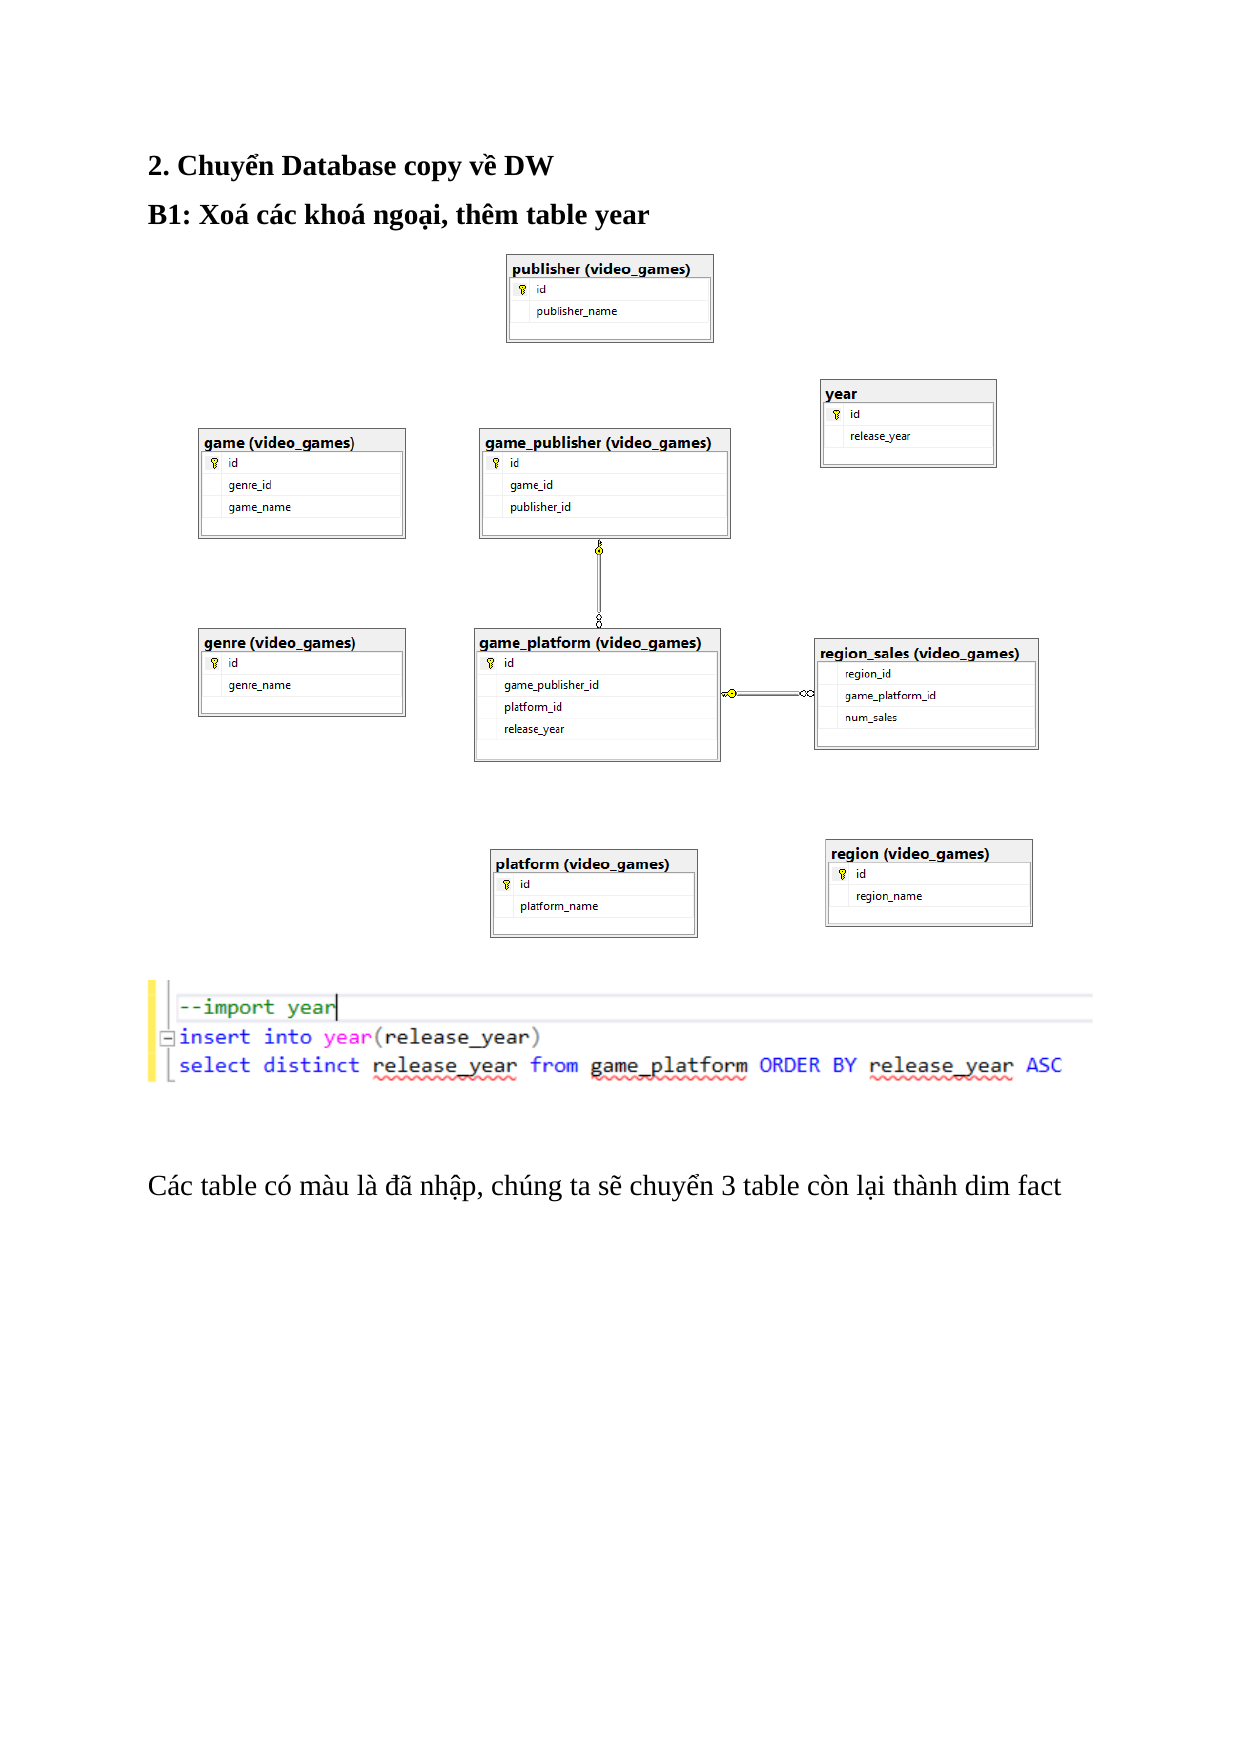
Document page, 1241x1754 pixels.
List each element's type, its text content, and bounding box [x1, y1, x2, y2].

text Các table có màu là đã nhập, chúng ta sẽ chuyển 3 table còn lại thành dim fact [148, 1168, 1162, 1202]
picture [147, 247, 1093, 965]
text B1: Xoá các khoá ngoại, thêm table year [148, 197, 1162, 231]
text 2. Chuyển Database copy về DW [148, 148, 1162, 181]
picture [147, 980, 1093, 1102]
